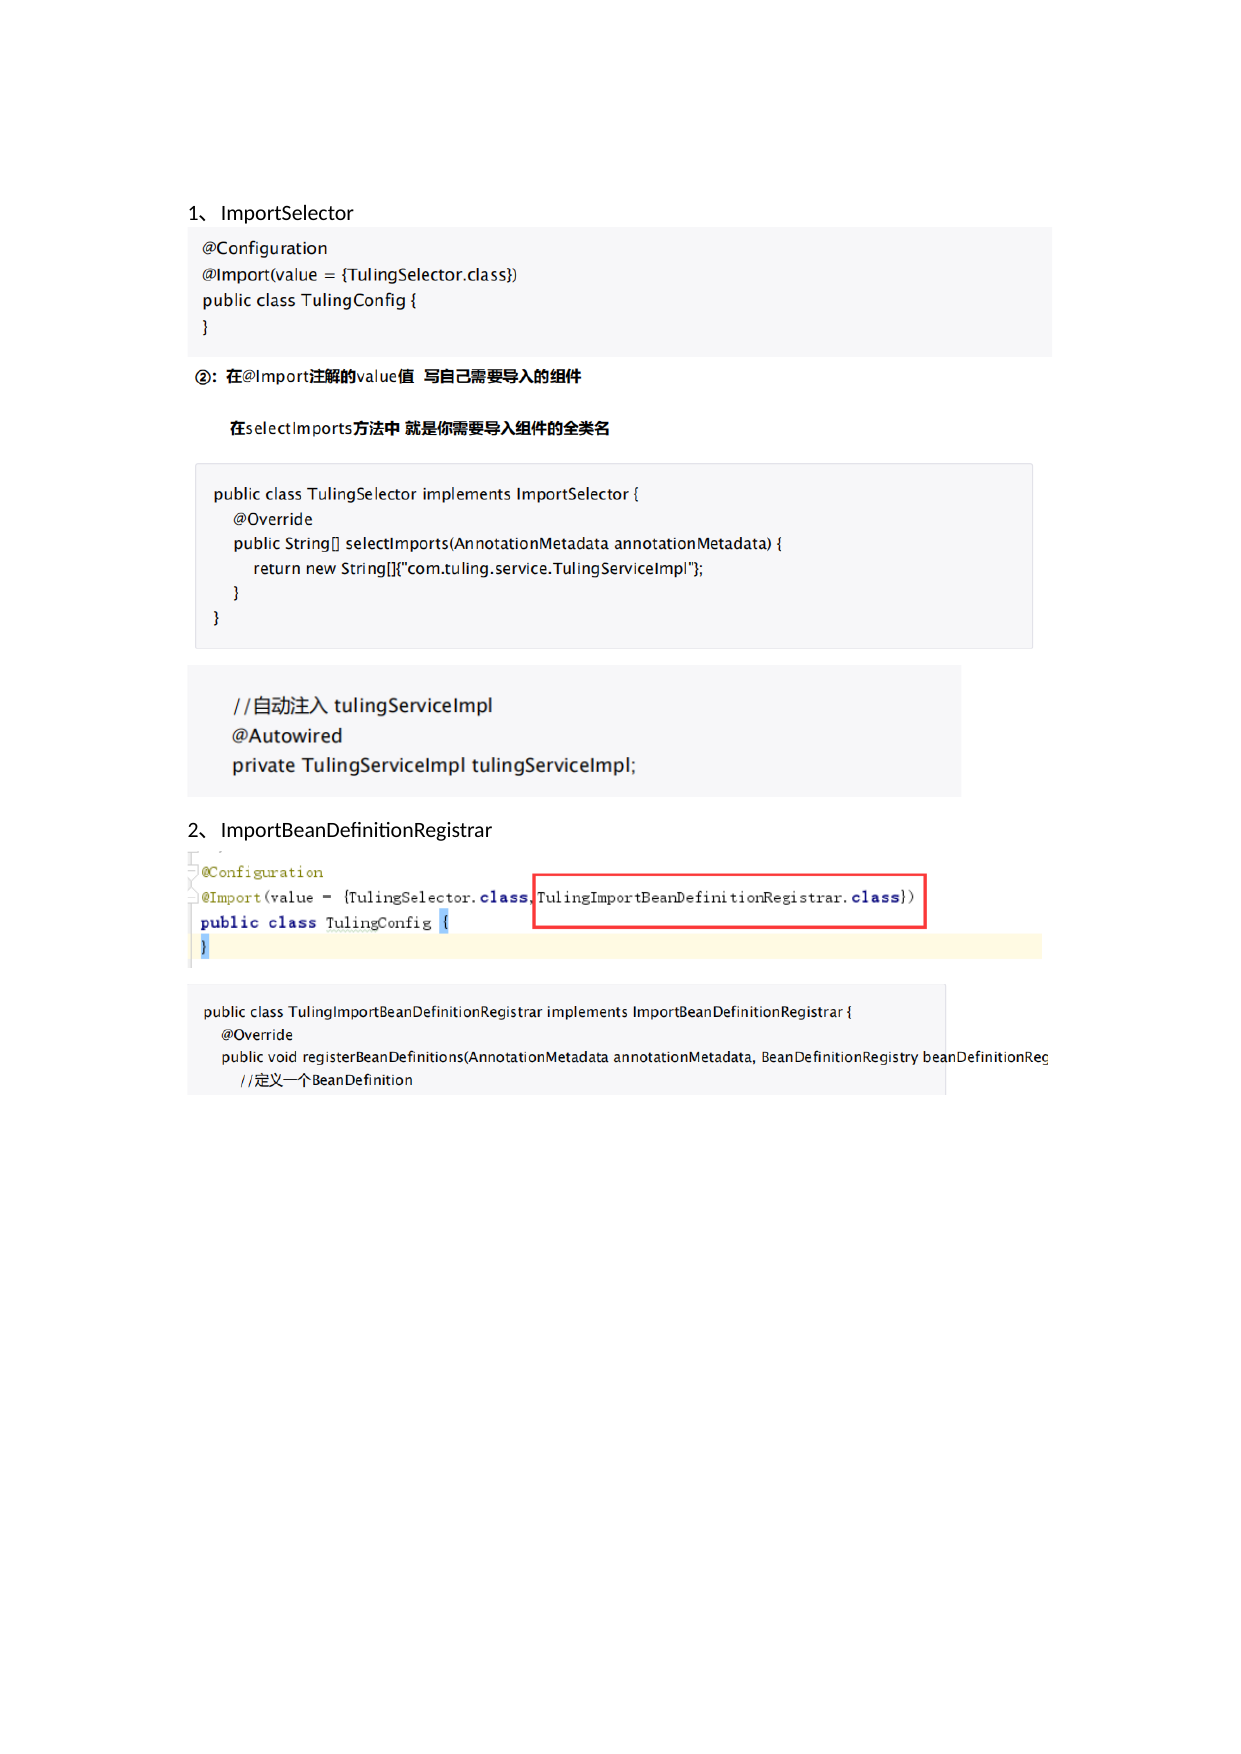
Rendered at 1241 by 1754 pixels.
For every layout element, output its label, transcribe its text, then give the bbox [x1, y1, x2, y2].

picture [187, 665, 962, 797]
text 2、ImportBeanDefinitionRegistrar [187, 812, 1053, 844]
picture [187, 227, 1053, 649]
picture [187, 851, 1052, 968]
picture [187, 984, 1052, 1095]
text 1、ImportSelector [187, 194, 1053, 227]
